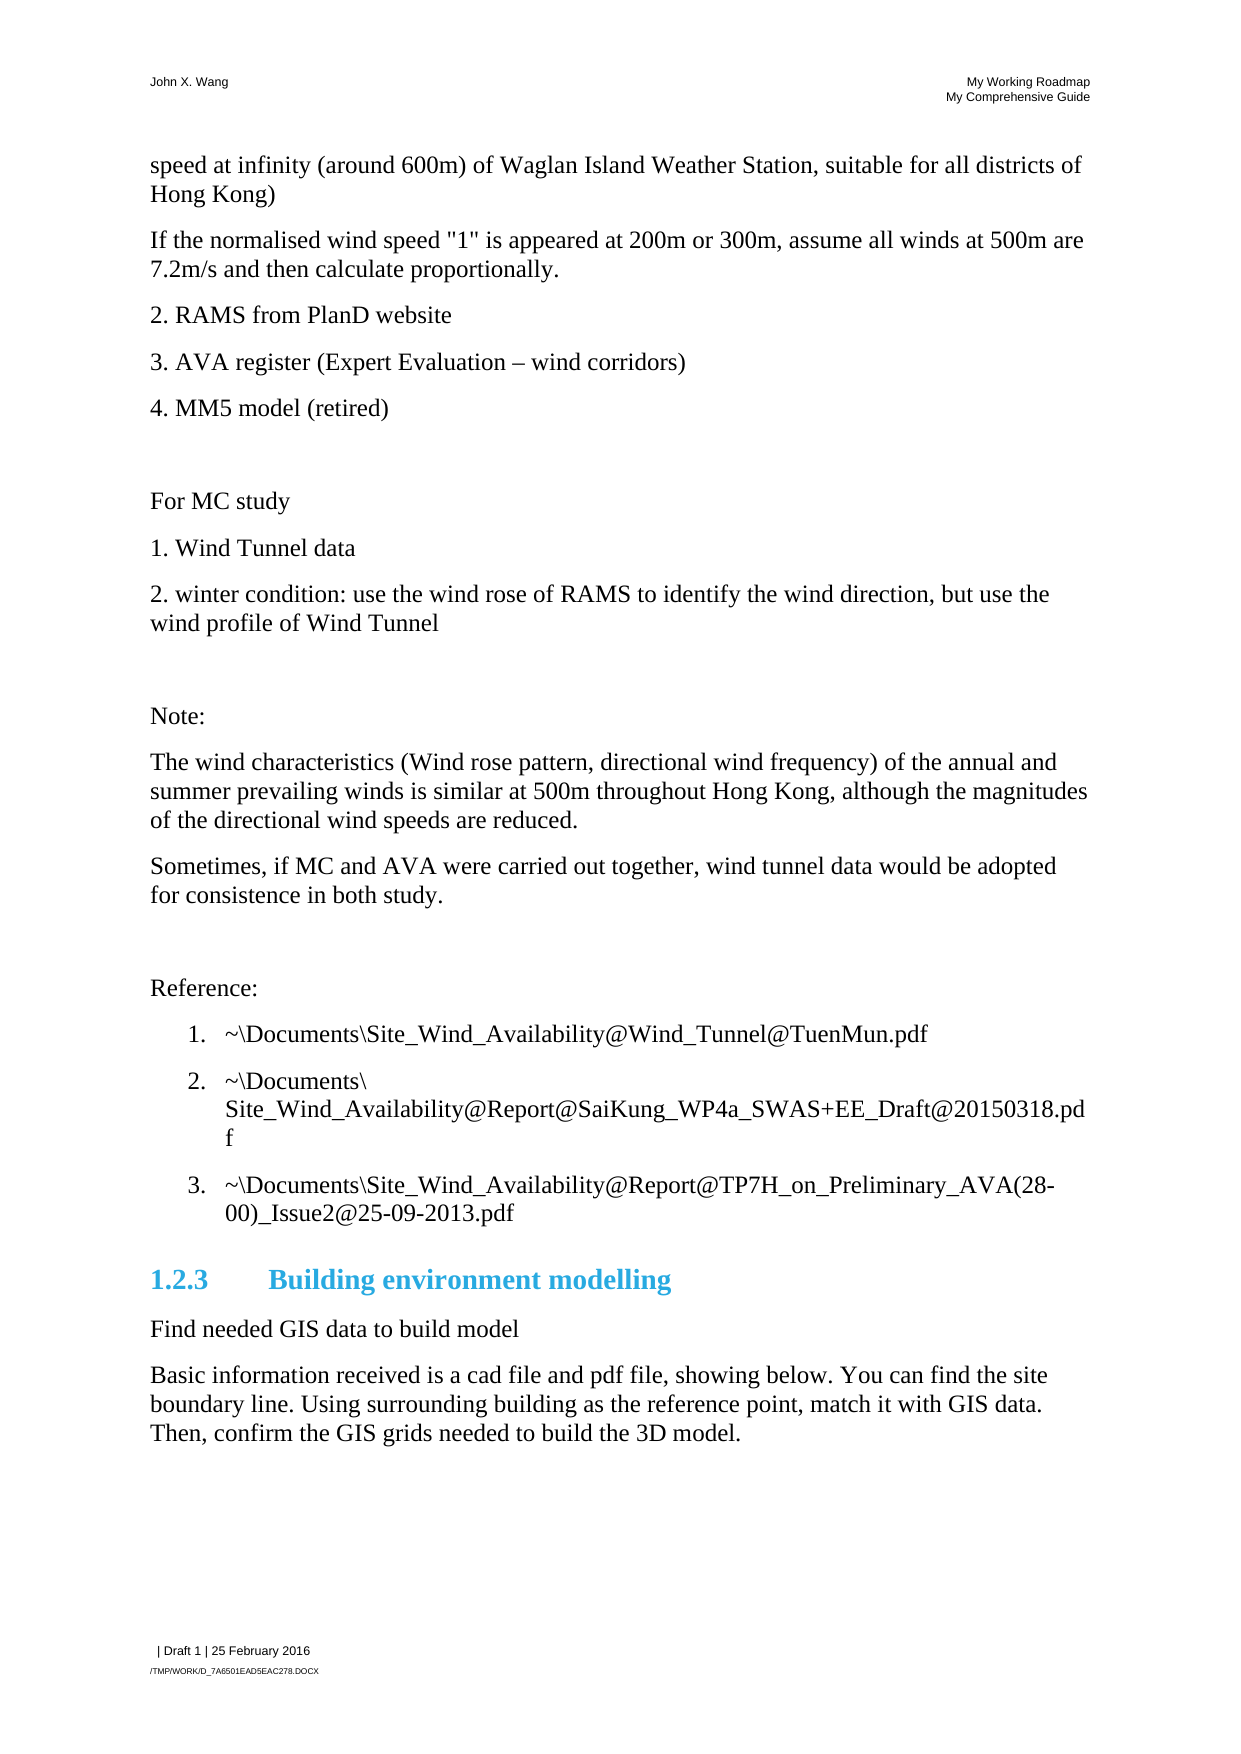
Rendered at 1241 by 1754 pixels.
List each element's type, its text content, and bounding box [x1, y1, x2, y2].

text The wind characteristics (Wind rose pattern, directional wind frequency) of the annual and summer prevailing winds is similar at 500m throughout Hong Kong, although the magnitudes of the directional wind speeds are reduced. [150, 747, 1090, 833]
list ~\Documents\Site_Wind_Availability@Report@TP7H_on_Preliminary_AVA(28-00)_Issue2@25-09-2013.pdf [187, 1170, 1090, 1227]
list ~\Documents\Site_Wind_Availability@Report@SaiKung_WP4a_SWAS+EE_Draft@20150318.pdf [187, 1066, 1090, 1152]
text Building environment modelling [150, 1263, 1090, 1296]
text 2. winter condition: use the wind rose of RAMS to identify the wind direction, but use the wind profile of Wind Tunnel [150, 579, 1090, 637]
text Note: [150, 701, 1090, 729]
text Basic information received is a cad file and pdf file, showing below. You can find the site boundary line. Using surrounding building as the reference point, match it with GIS data. Then, confirm the GIS grids needed to build the 3D model. [150, 1360, 1090, 1446]
text Sometimes, if MC and AVA were carried out together, wind tunnel data would be adopted for consistence in both study. [150, 851, 1090, 909]
text 4. MM5 model (retired) [150, 393, 1090, 422]
text Reference: [150, 973, 1090, 1002]
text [150, 150, 1090, 207]
text If the normalised wind speed "1" is appeared at 200m or 300m, assume all winds at 500m are 7.2m/s and then calculate proportionally. [150, 225, 1090, 283]
text 2. RAMS from PlanD website [150, 300, 1090, 329]
text 1. Wind Tunnel data [150, 533, 1090, 561]
list ~\Documents\Site_Wind_Availability@Wind_Tunnel@TuenMun.pdf [187, 1019, 1090, 1048]
text For MC study [150, 486, 1090, 515]
text Find needed GIS data to build model [150, 1314, 1090, 1342]
text 3. AVA register (Expert Evaluation – wind corridors) [150, 347, 1090, 376]
